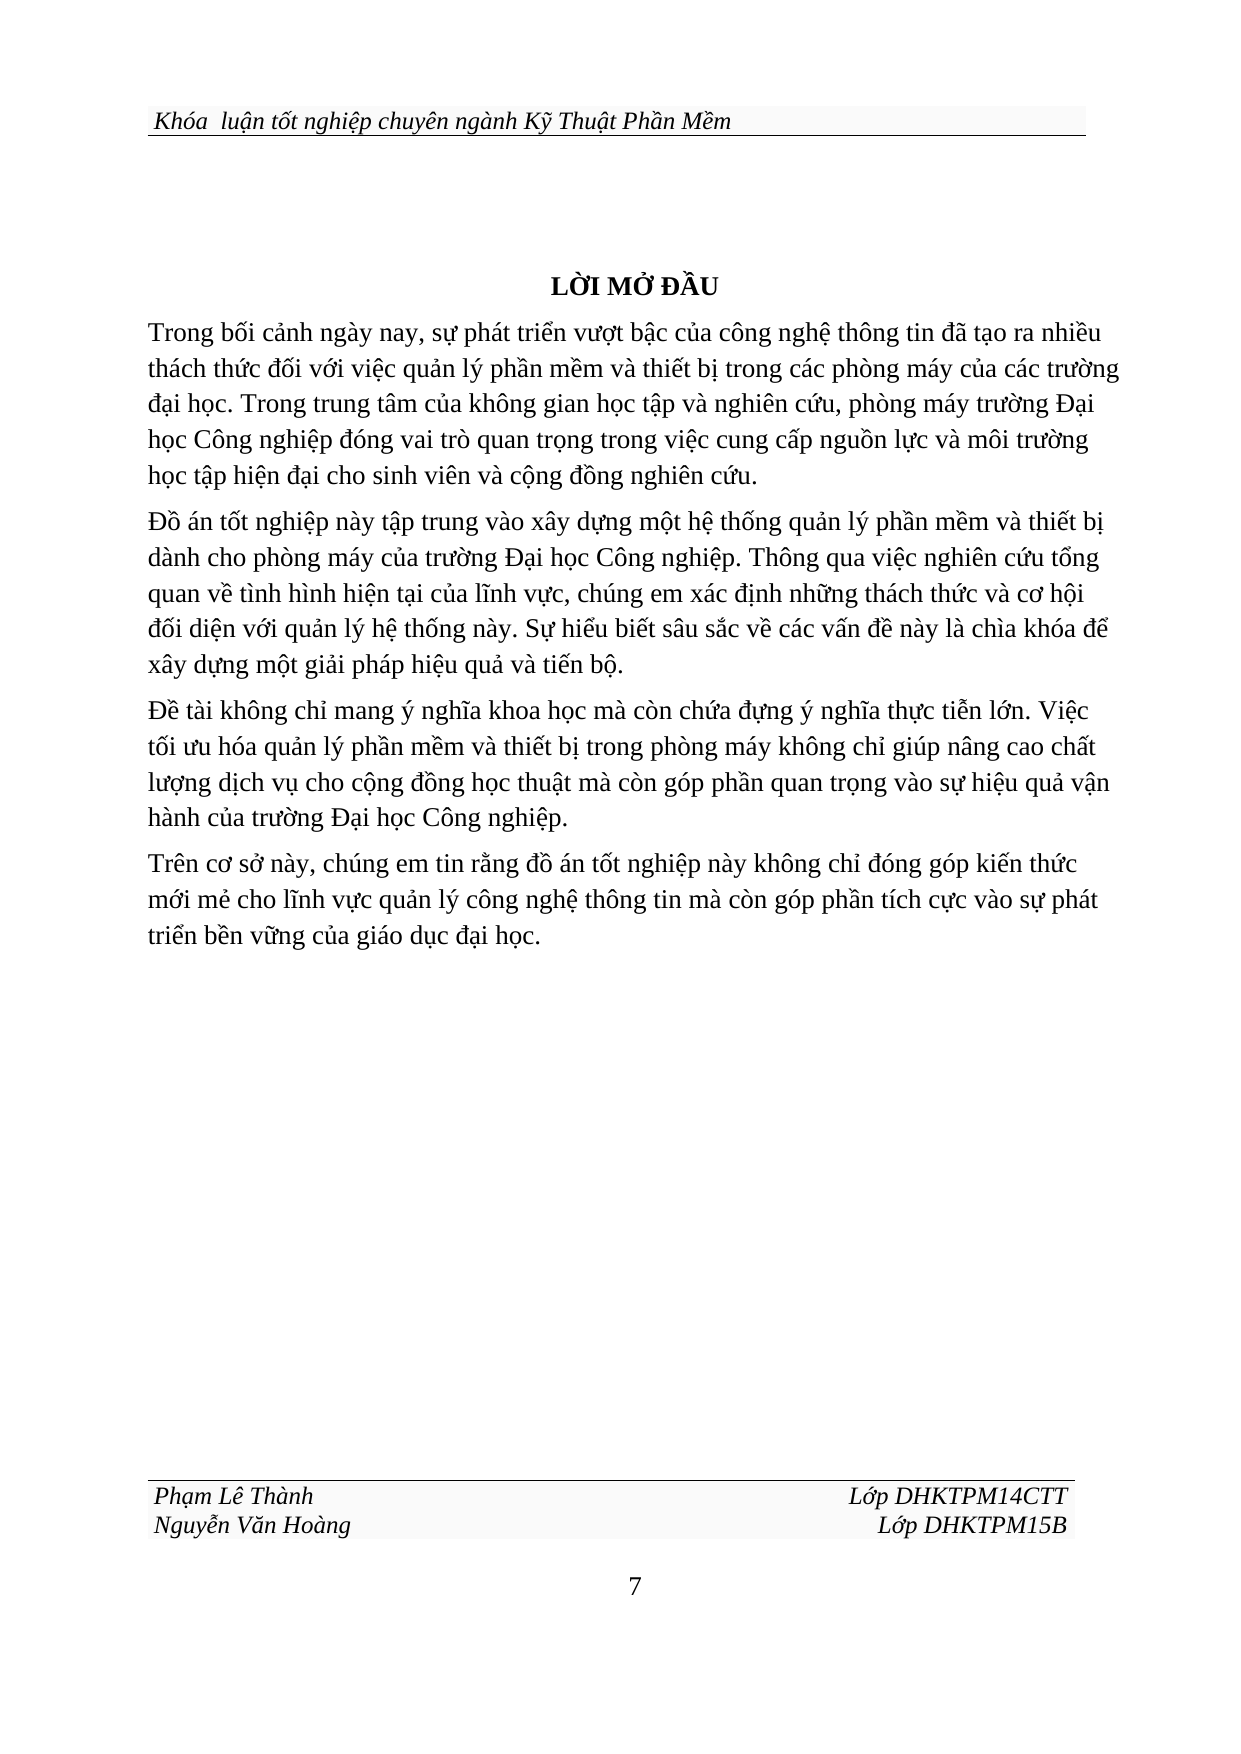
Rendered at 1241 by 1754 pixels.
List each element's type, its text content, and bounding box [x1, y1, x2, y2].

text Trên cơ sở này, chúng em tin rằng đồ án tốt nghiệp này không chỉ đóng góp kiến thức mới mẻ cho lĩnh vực quản lý công nghệ thông tin mà còn góp phần tích cực vào sự phát triển bền vững của giáo dục đại học. [148, 848, 1122, 950]
text Đồ án tốt nghiệp này tập trung vào xây dựng một hệ thống quản lý phần mềm và thiết bị dành cho phòng máy của trường Đại học Công nghiệp. Thông qua việc nghiên cứu tổng quan về tình hình hiện tại của lĩnh vực, chúng em xác định những thách thức và cơ hội đối diện với quản lý hệ thống này. Sự hiểu biết sâu sắc về các vấn đề này là chìa khóa để xây dựng một giải pháp hiệu quả và tiến bộ. [148, 505, 1122, 679]
text Trong bối cảnh ngày nay, sự phát triển vượt bậc của công nghệ thông tin đã tạo ra nhiều thách thức đối với việc quản lý phần mềm và thiết bị trong các phòng máy của các trường đại học. Trong trung tâm của không gian học tập và nghiên cứu, phòng máy trường Đại học Công nghiệp đóng vai trò quan trọng trong việc cung cấp nguồn lực và môi trường học tập hiện đại cho sinh viên và cộng đồng nghiên cứu. [148, 316, 1122, 490]
subtitle LỜI MỞ ĐẦU [148, 270, 1122, 301]
text Đề tài không chỉ mang ý nghĩa khoa học mà còn chứa đựng ý nghĩa thực tiễn lớn. Việc tối ưu hóa quản lý phần mềm và thiết bị trong phòng máy không chỉ giúp nâng cao chất lượng dịch vụ cho cộng đồng học thuật mà còn góp phần quan trọng vào sự hiệu quả vận hành của trường Đại học Công nghiệp. [148, 694, 1122, 833]
